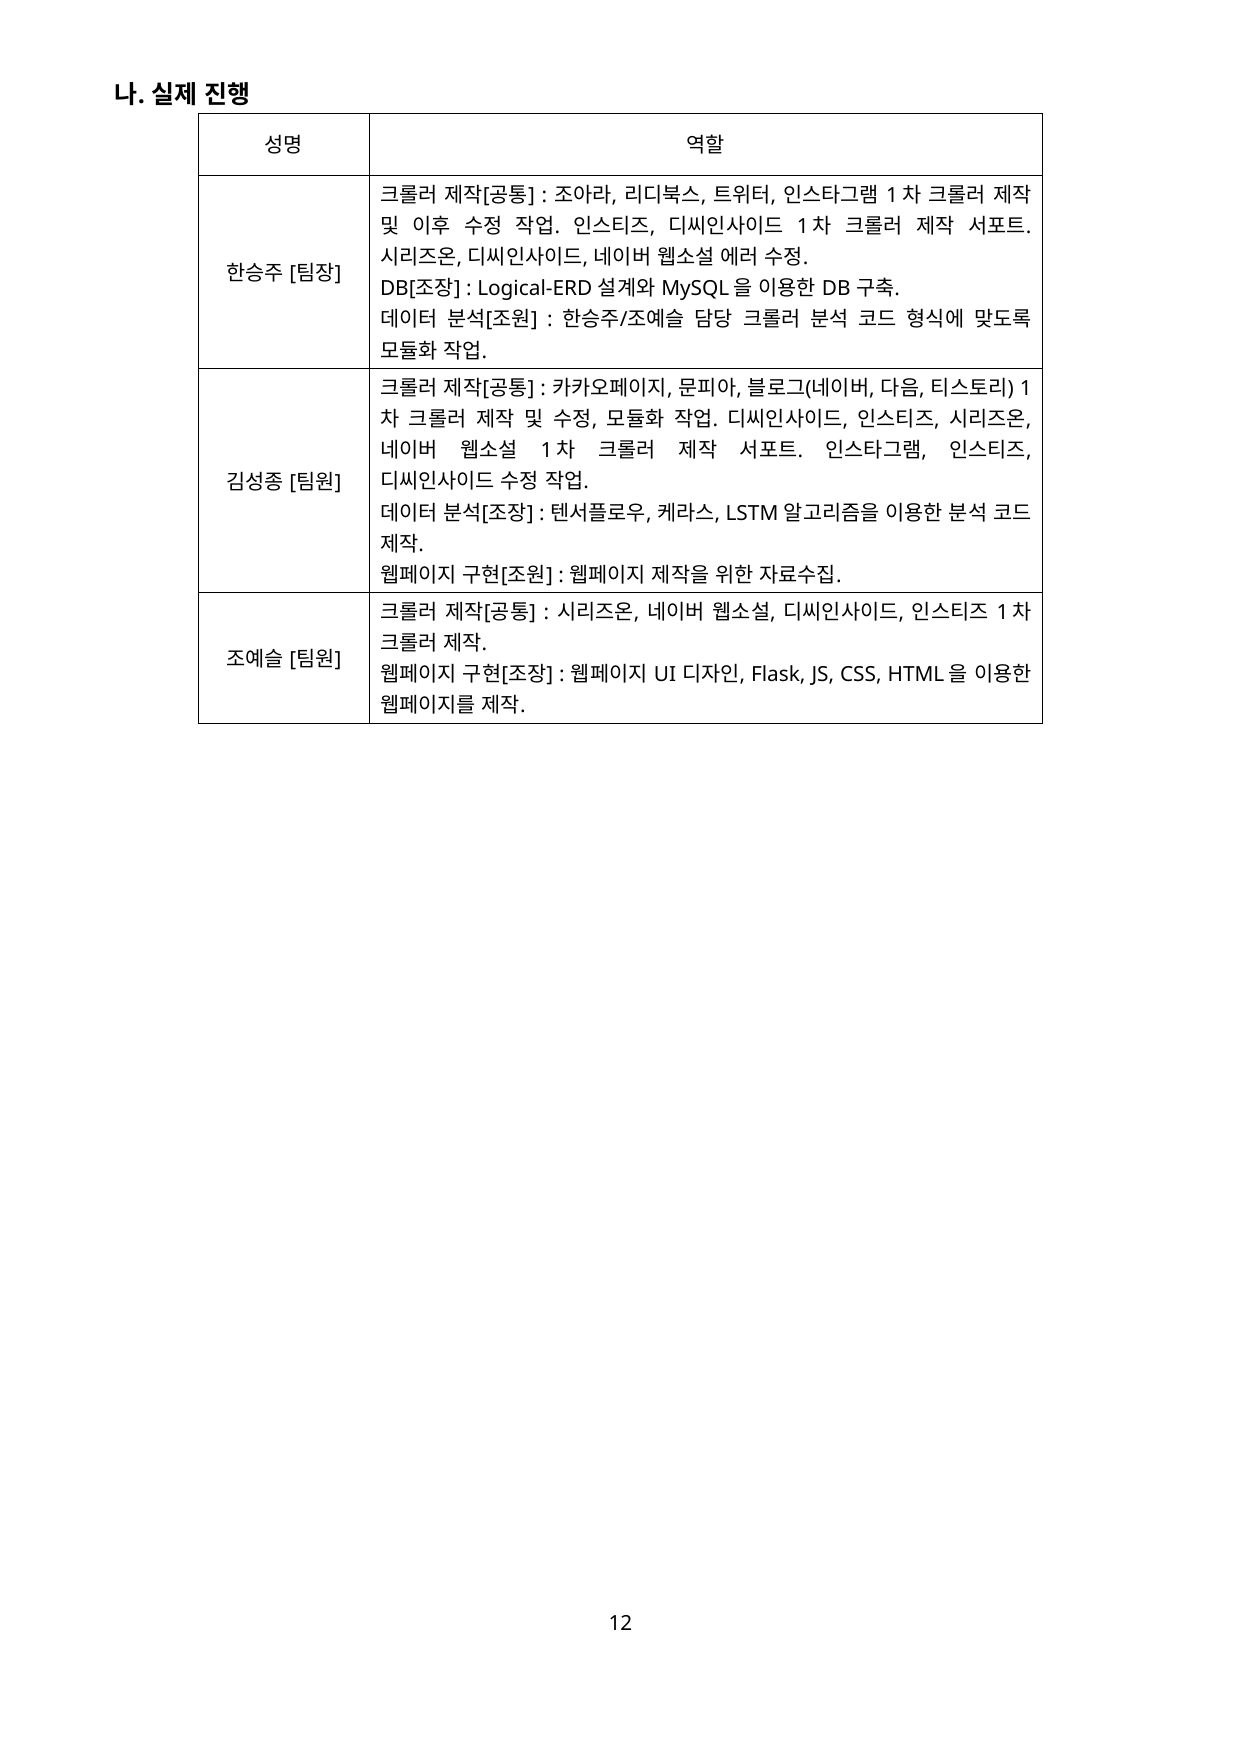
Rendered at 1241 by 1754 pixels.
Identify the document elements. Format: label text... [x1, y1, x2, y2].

table_cell 김성종 [팀원] [199, 369, 369, 592]
table_cell 조예슬 [팀원] [199, 593, 369, 723]
table_cell 크롤러 제작[공통] : 시리즈온, 네이버 웹소설, 디씨인사이드, 인스티즈 1차 크롤러 제작. 웹페이지 구현[조장] : 웹페이지 UI 디자인, Flask, JS, CSS, HTML을 이용한 웹페이지를 제작. [370, 593, 1042, 723]
table_cell 한승주 [팀장] [199, 176, 369, 368]
table_cell 크롤러 제작[공통] : 카카오페이지, 문피아, 블로그(네이버, 다음, 티스토리) 1차 크롤러 제작 및 수정, 모듈화 작업. 디씨인사이드, 인스티즈, 시리즈온, 네이버 웹소설 1차 크롤러 제작 서포트. 인스타그램, 인스티즈, 디씨인사이드 수정 작업. 데이터 분석[조장] : 텐서플로우, 케라스, LSTM 알고리즘을 이용한 분석 코드 제작. 웹페이지 구현[조원] : 웹페이지 제작을 위한 자료수집. [370, 369, 1042, 592]
table_header 역할 [370, 114, 1042, 175]
table_header 성명 [199, 114, 369, 175]
table_cell 크롤러 제작[공통] : 조아라, 리디북스, 트위터, 인스타그램 1차 크롤러 제작 및 이후 수정 작업. 인스티즈, 디씨인사이드 1차 크롤러 제작 서포트. 시리즈온, 디씨인사이드, 네이버 웹소설 에러 수정. DB[조장] : Logical-ERD 설계와 MySQL을 이용한 DB 구축. 데이터 분석[조원] : 한승주/조예슬 담당 크롤러 분석 코드 형식에 맞도록 모듈화 작업. [370, 176, 1042, 368]
text 나. 실제 진행 [114, 75, 1165, 111]
